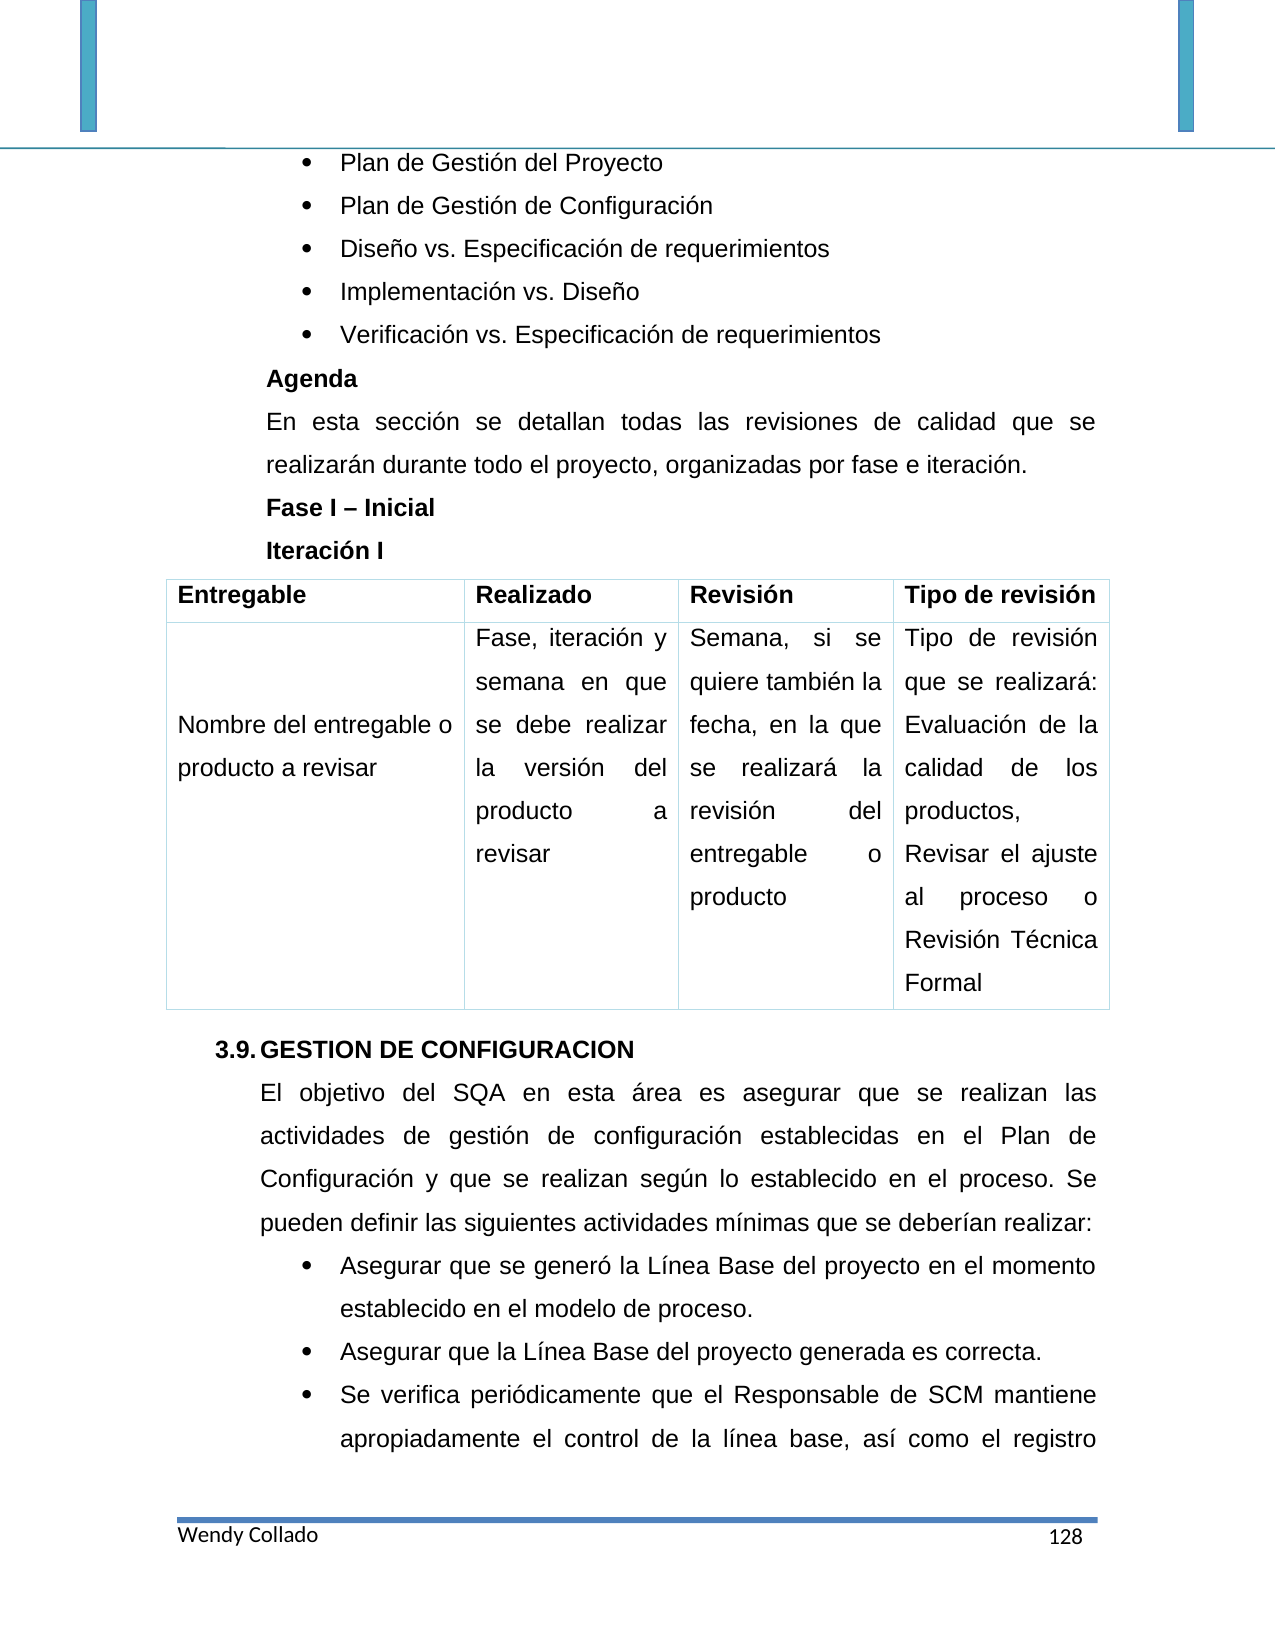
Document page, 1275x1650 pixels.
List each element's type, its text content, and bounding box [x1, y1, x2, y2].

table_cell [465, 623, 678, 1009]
list El objetivo del SQA en esta área es asegurar que se realizan las actividades de gestión de configuración establecidas en el Plan de Configuración y que se realizan según lo establecido en el proceso. Se pueden definir las siguientes actividades mínimas que se deberían realizar: [260, 1078, 1098, 1236]
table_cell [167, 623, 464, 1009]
list Verificación vs. Especificación de requerimientos [302, 321, 1098, 349]
text En esta sección se detallan todas las revisiones de calidad que se realizarán durante todo el proyecto, organizadas por fase e iteración. [266, 407, 1098, 479]
list Plan de Gestión del Proyecto [302, 148, 1098, 176]
text Agenda [266, 364, 1098, 392]
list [302, 1380, 1098, 1452]
list GESTION DE CONFIGURACION [215, 1035, 1098, 1064]
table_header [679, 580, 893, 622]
list Plan de Gestión de Configuración [302, 191, 1098, 220]
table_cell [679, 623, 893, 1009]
list Implementación vs. Diseño [302, 277, 1098, 306]
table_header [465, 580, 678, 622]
text Fase I – Inicial [266, 493, 1098, 522]
list Asegurar que la Línea Base del proyecto generada es correcta. [302, 1337, 1098, 1366]
list Asegurar que se generó la Línea Base del proyecto en el momento establecido en el modelo de proceso. [302, 1251, 1098, 1323]
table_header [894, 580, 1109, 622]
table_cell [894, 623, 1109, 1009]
text Iteración I [266, 536, 1098, 565]
list Diseño vs. Especificación de requerimientos [302, 234, 1098, 263]
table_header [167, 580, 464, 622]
